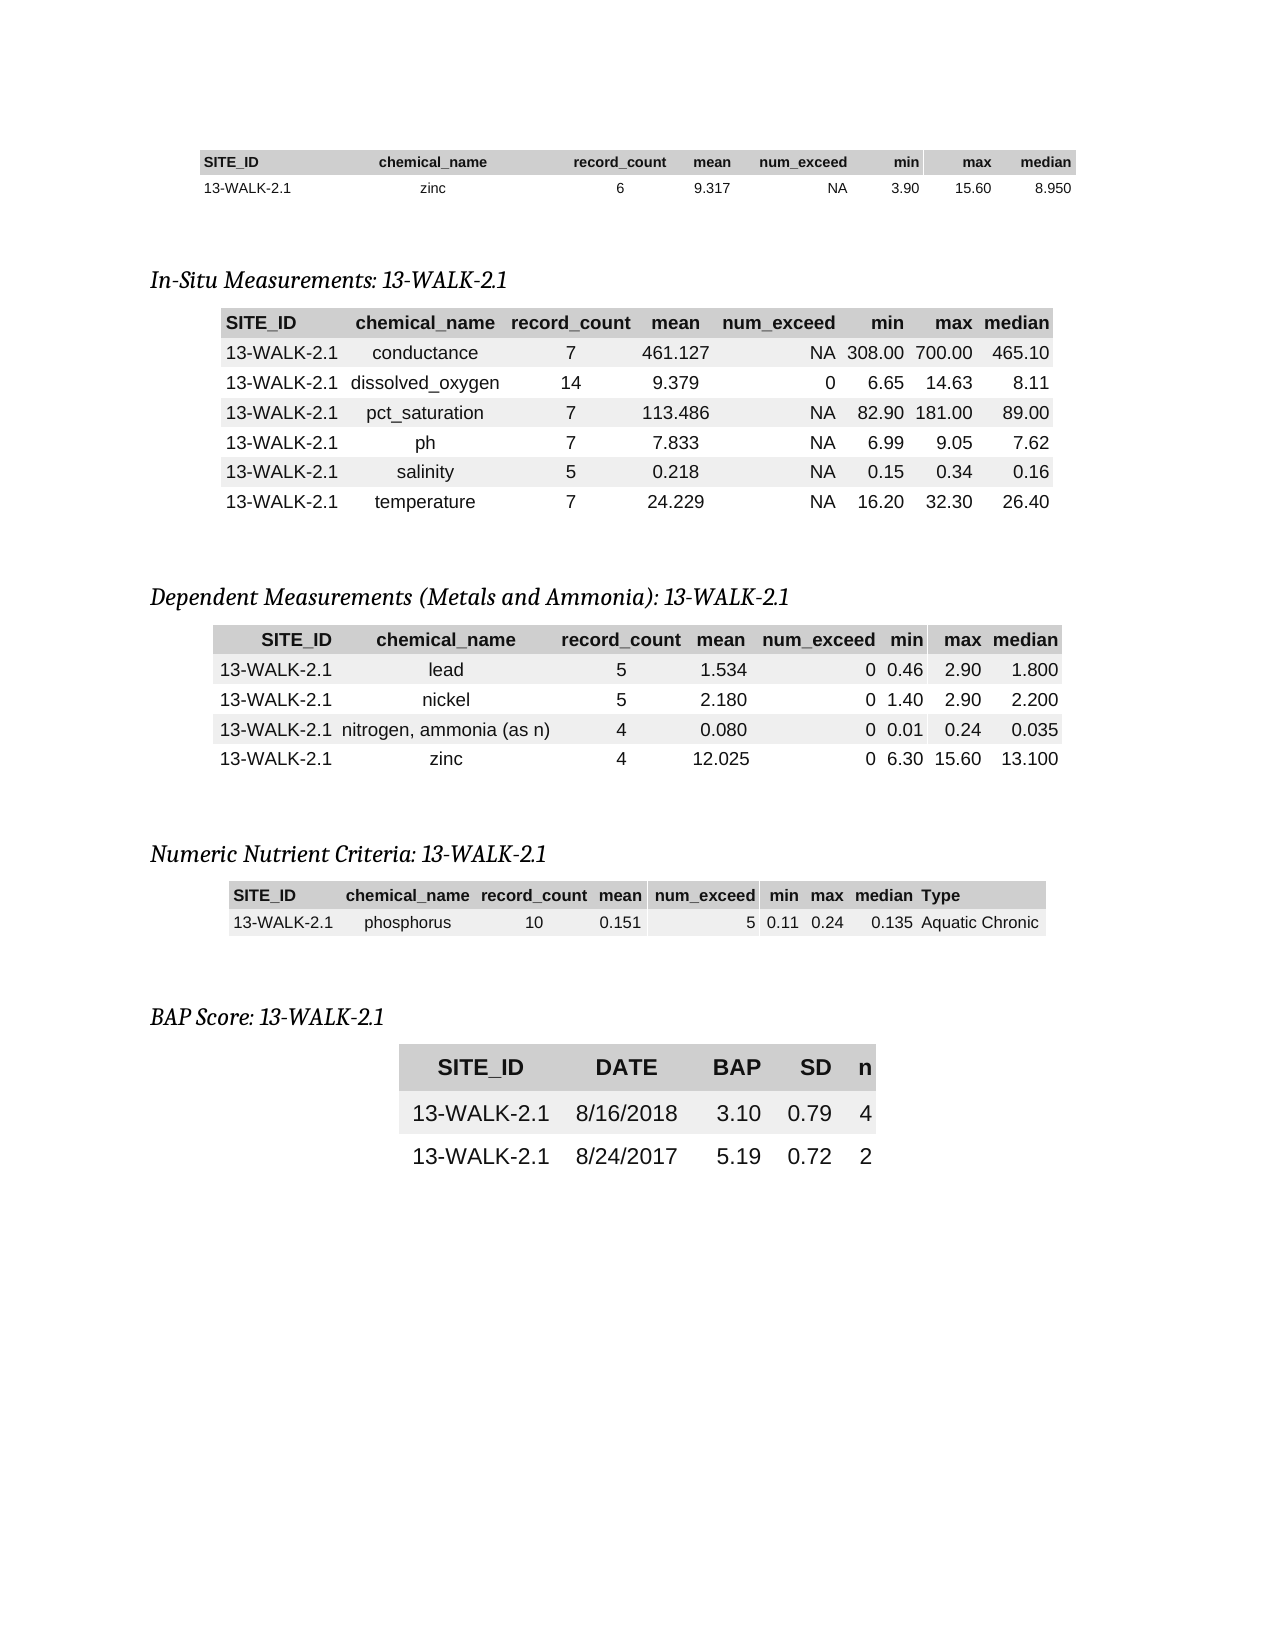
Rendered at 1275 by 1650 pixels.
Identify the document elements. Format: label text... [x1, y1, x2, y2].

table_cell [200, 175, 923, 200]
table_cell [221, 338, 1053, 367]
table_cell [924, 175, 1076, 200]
text BAP Score: 13-WALK-2.1 [150, 1003, 1125, 1031]
text In-Situ Measurements: 13-WALK-2.1 [150, 266, 1125, 295]
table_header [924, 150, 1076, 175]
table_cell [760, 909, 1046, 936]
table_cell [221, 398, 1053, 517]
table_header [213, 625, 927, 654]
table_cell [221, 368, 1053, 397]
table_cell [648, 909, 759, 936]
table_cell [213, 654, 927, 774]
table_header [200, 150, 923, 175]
text Dependent Measurements (Metals and Ammonia): 13-WALK-2.1 [150, 583, 1125, 612]
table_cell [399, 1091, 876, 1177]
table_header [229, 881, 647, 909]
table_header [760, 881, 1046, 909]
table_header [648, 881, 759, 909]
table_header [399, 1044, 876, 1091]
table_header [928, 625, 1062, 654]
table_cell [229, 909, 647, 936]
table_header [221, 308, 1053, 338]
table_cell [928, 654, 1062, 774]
text Numeric Nutrient Criteria: 13-WALK-2.1 [150, 840, 1125, 869]
